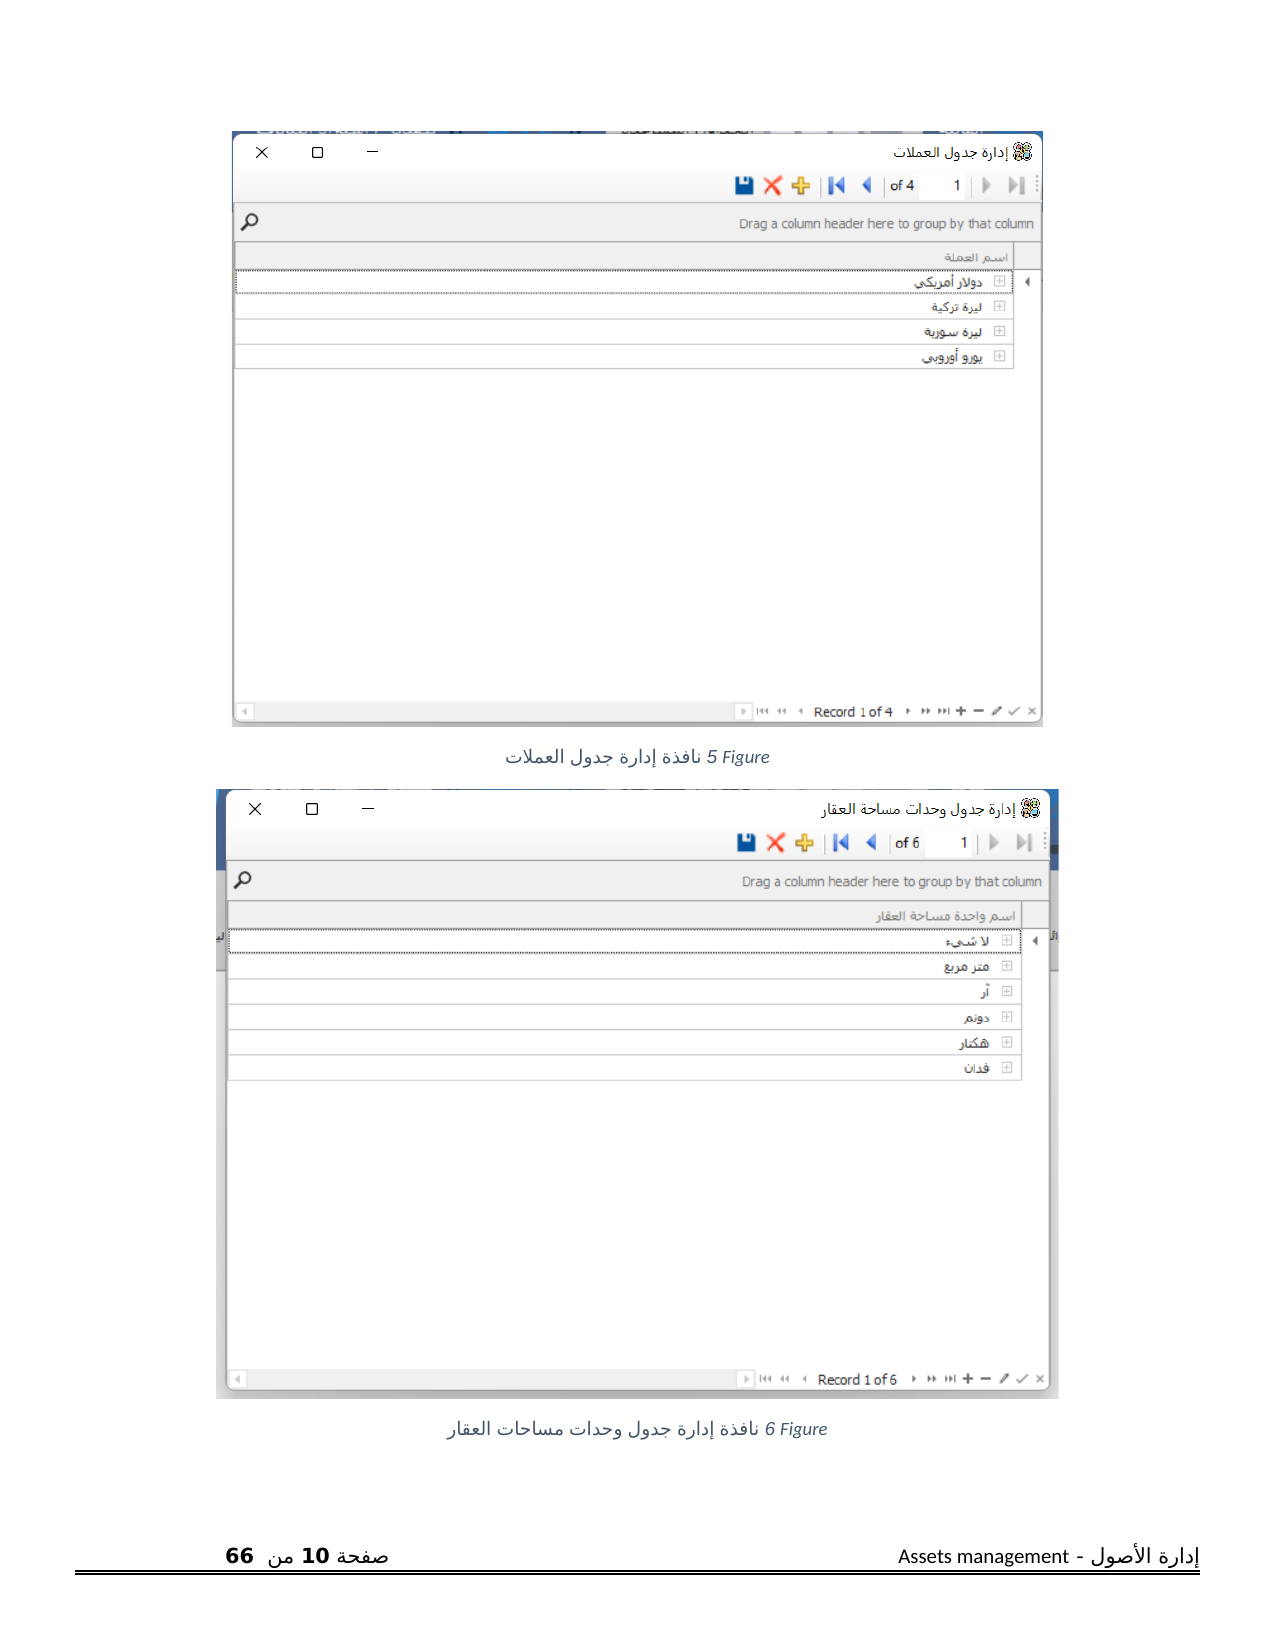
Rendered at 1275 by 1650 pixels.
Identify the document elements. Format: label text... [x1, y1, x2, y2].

text Figure 5 نافذة إدارة جدول العملات [75, 746, 1200, 768]
text Figure 6 نافذة إدارة جدول وحدات مساحات العقار [75, 1417, 1200, 1440]
picture [216, 789, 1059, 1399]
picture [231, 131, 1043, 727]
